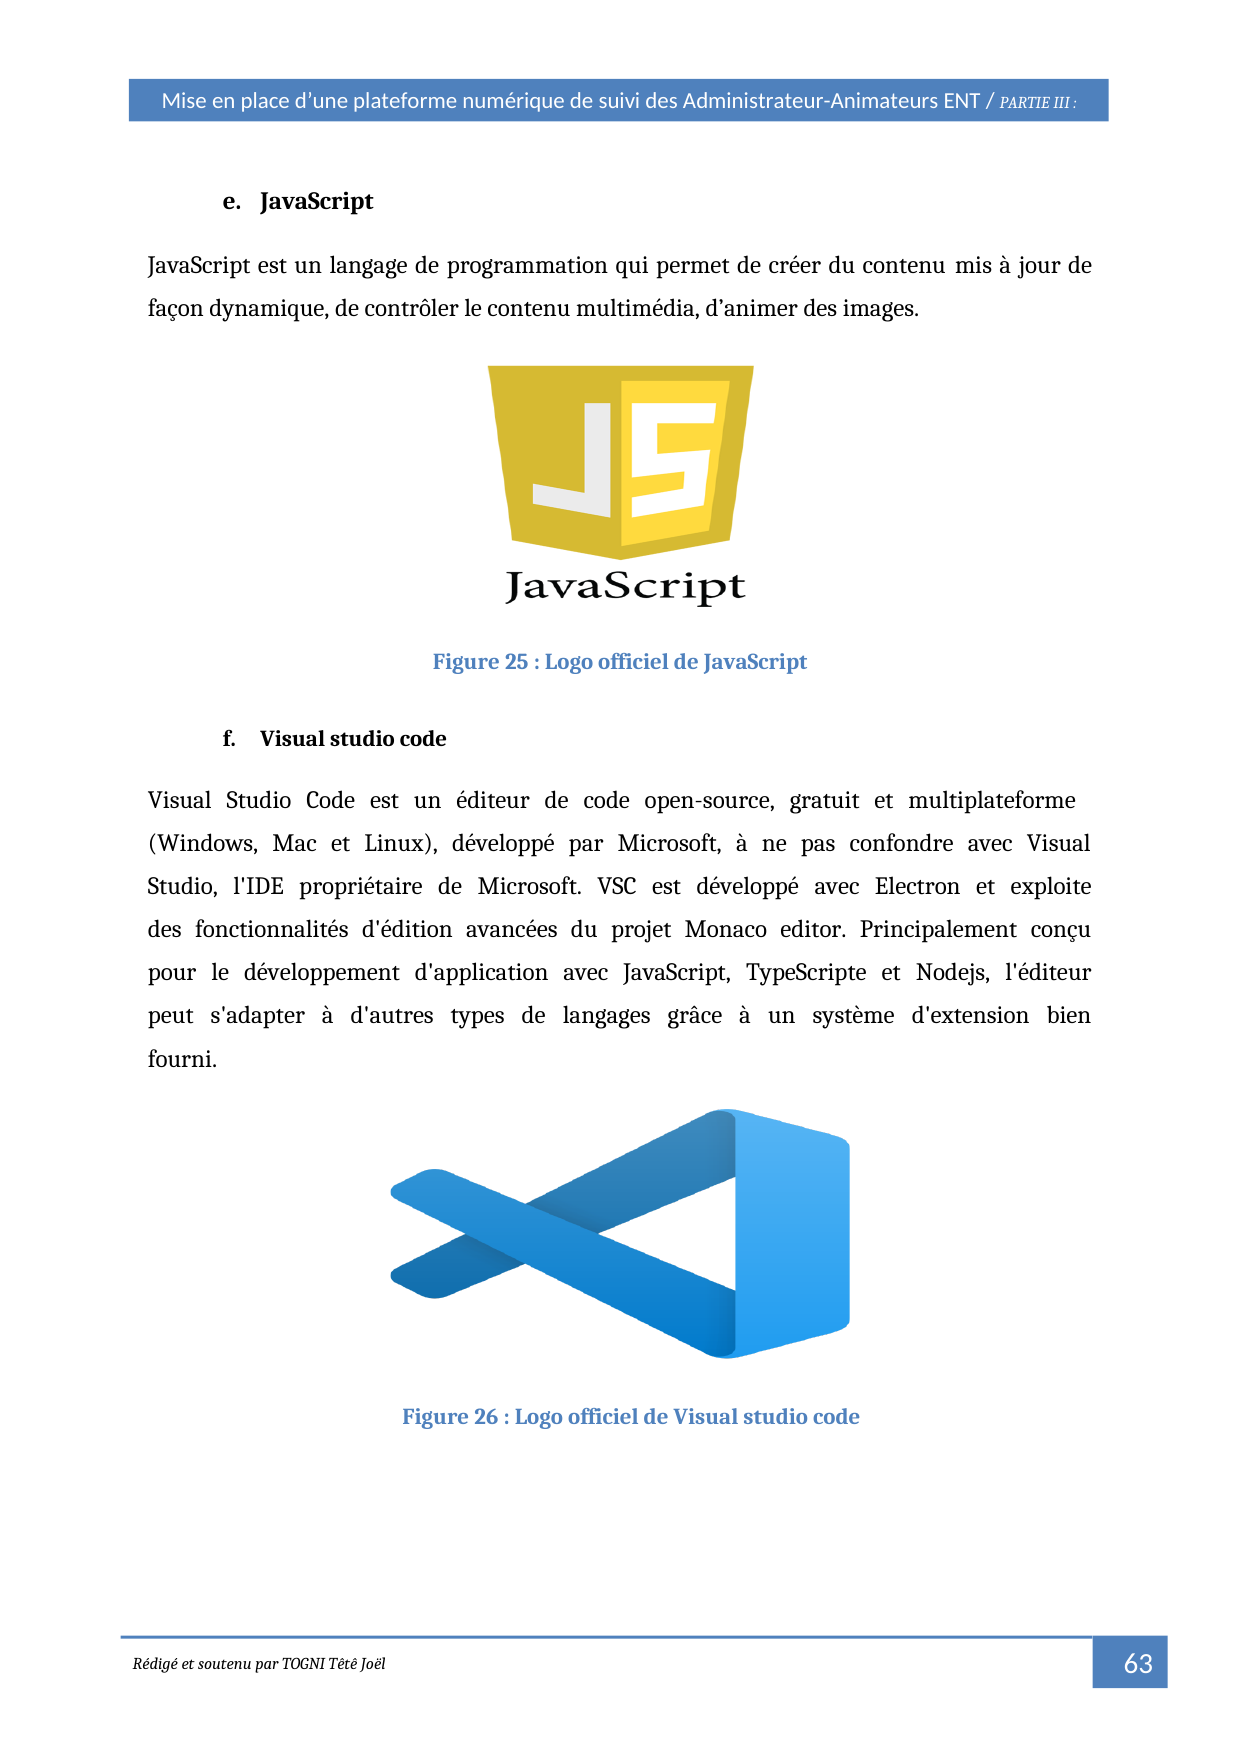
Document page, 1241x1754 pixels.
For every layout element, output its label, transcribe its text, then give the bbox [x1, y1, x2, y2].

picture [390, 1108, 850, 1359]
text Figure 25 : Logo officiel de JavaScript [148, 648, 1092, 675]
picture [422, 358, 819, 614]
list Visual studio code [223, 726, 1092, 752]
list JavaScript [223, 187, 1092, 216]
text Visual Studio Code est un éditeur de code open-source, gratuit et multiplateforme (Windows, Mac et Linux), développé par Microsoft, à ne pas confondre avec Visual Studio, l'IDE propriétaire de Microsoft. VSC est développé avec Electron et exploite des fonctionnalités d'édition avancées du projet Monaco editor. Principalement conçu pour le développement d'application avec JavaScript, TypeScripte et Nodejs, l'éditeur peut s'adapter à d'autres types de langages grâce à un système d'extension bien fourni. [148, 786, 1092, 1073]
text JavaScript est un langage de programmation qui permet de créer du contenu mis à jour de façon dynamique, de contrôler le contenu multimédia, d’animer des images. [148, 251, 1092, 323]
